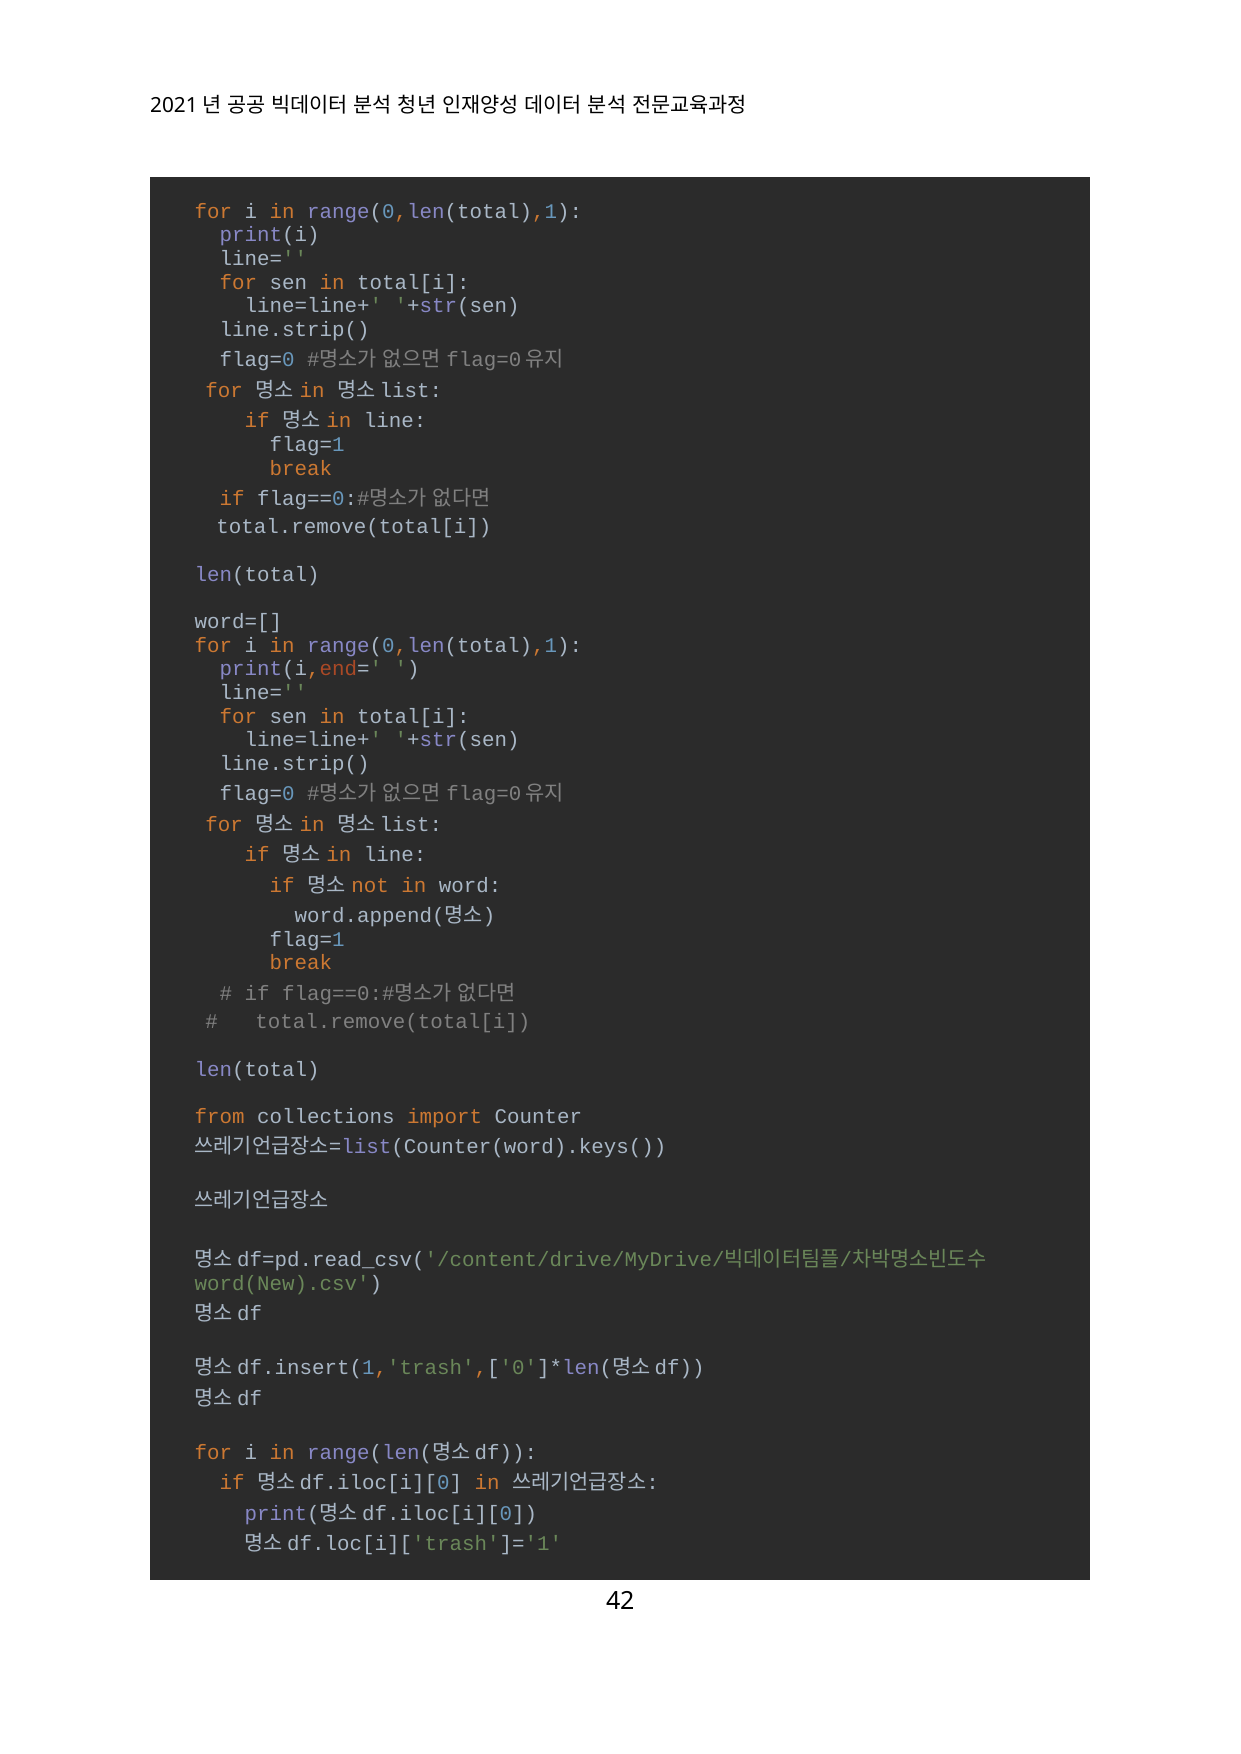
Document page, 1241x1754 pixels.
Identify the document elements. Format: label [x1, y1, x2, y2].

list [150, 177, 1090, 1580]
